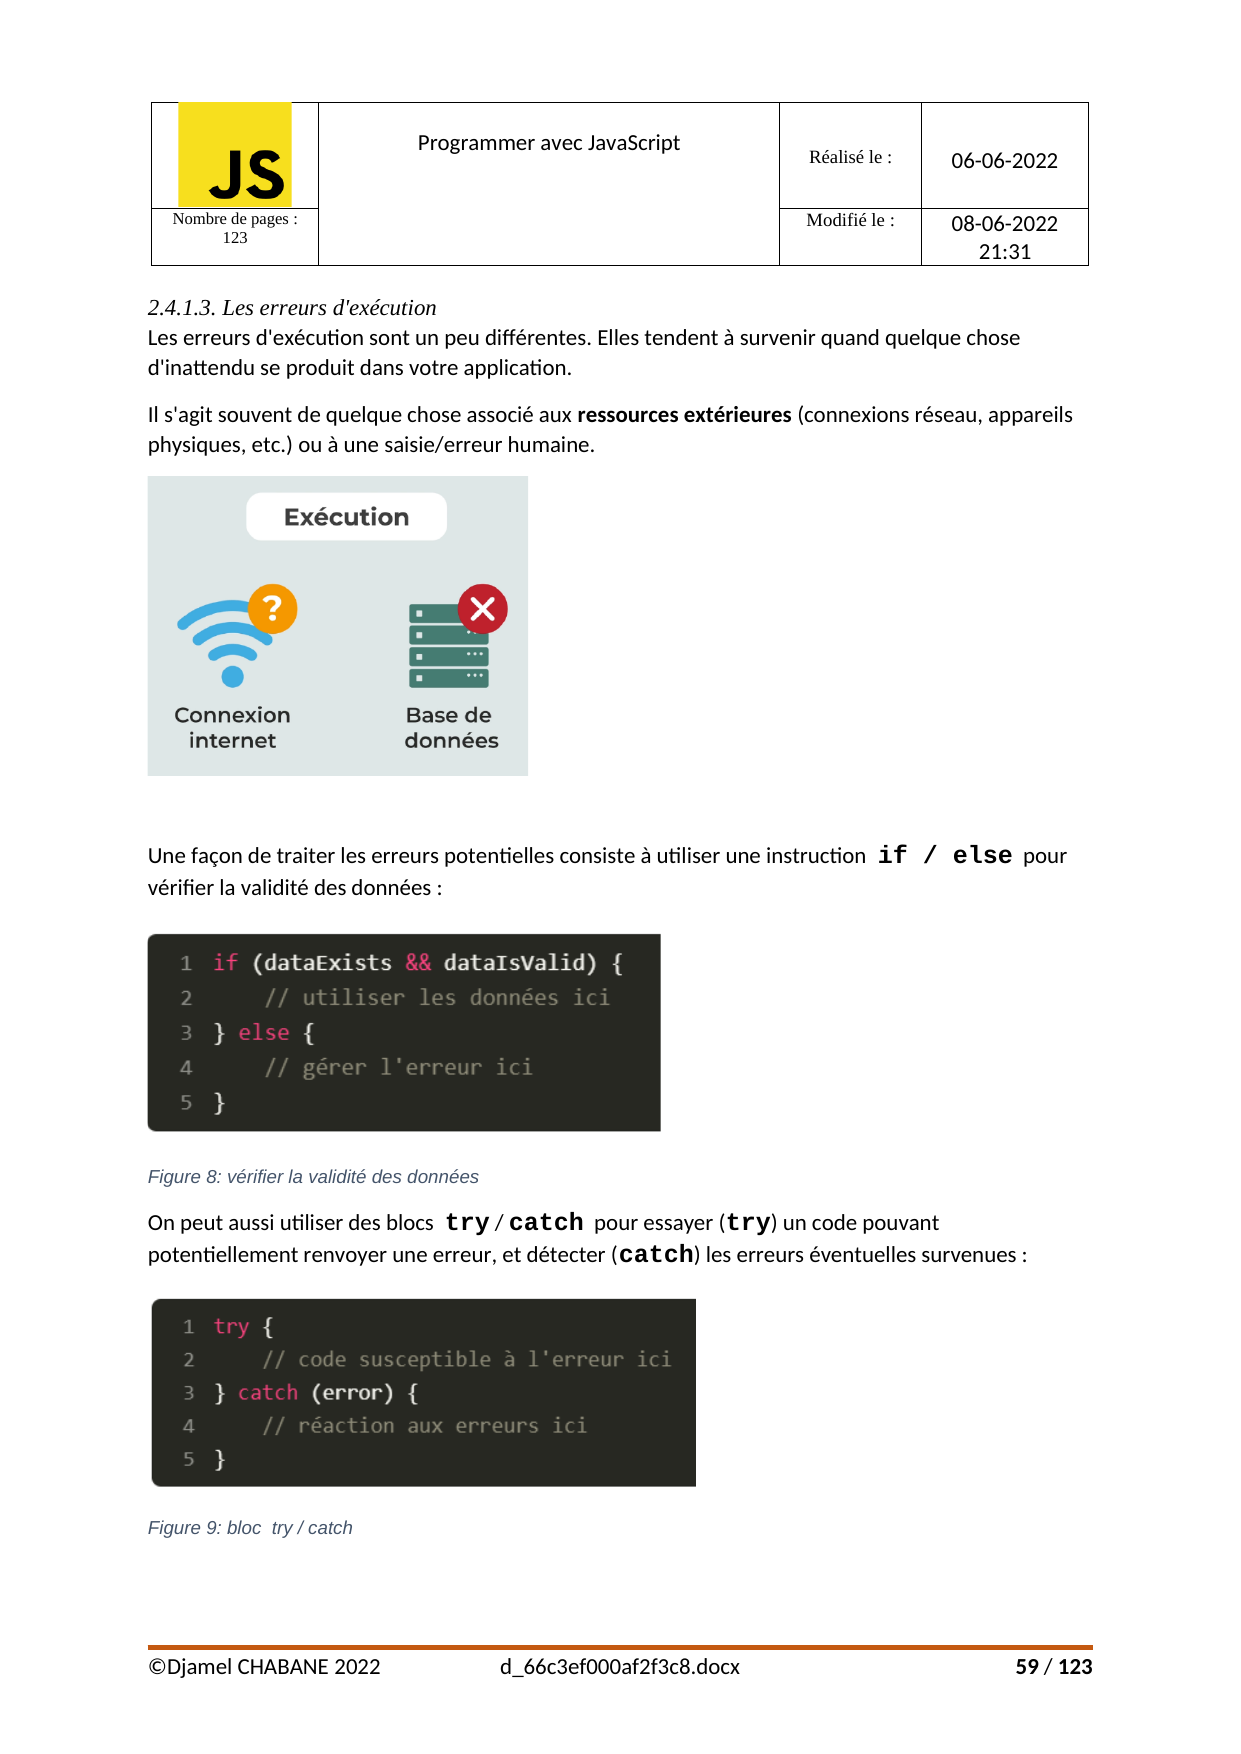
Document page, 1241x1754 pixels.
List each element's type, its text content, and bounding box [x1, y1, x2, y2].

text On peut aussi utiliser des blocs try / catch pour essayer (try) un code pouvant potentiellement renvoyer une erreur, et détecter (catch) les erreurs éventuelles survenues : [148, 1208, 1093, 1270]
picture [147, 920, 661, 1147]
text Une façon de traiter les erreurs potentielles consiste à utiliser une instruction if / else pour vérifier la validité des données : [148, 841, 1093, 901]
picture [147, 476, 529, 776]
text Il s'agit souvent de quelque chose associé aux ressources extérieures (connexions réseau, appareils physiques, etc.) ou à une saisie/erreur humaine. [148, 400, 1093, 458]
picture [178, 102, 292, 207]
text Les erreurs d'exécution sont un peu différentes. Elles tendent à survenir quand quelque chose d'inattendu se produit dans votre application. [148, 323, 1093, 381]
subtitle Les erreurs d'exécution [148, 294, 1093, 321]
picture [147, 1288, 696, 1499]
